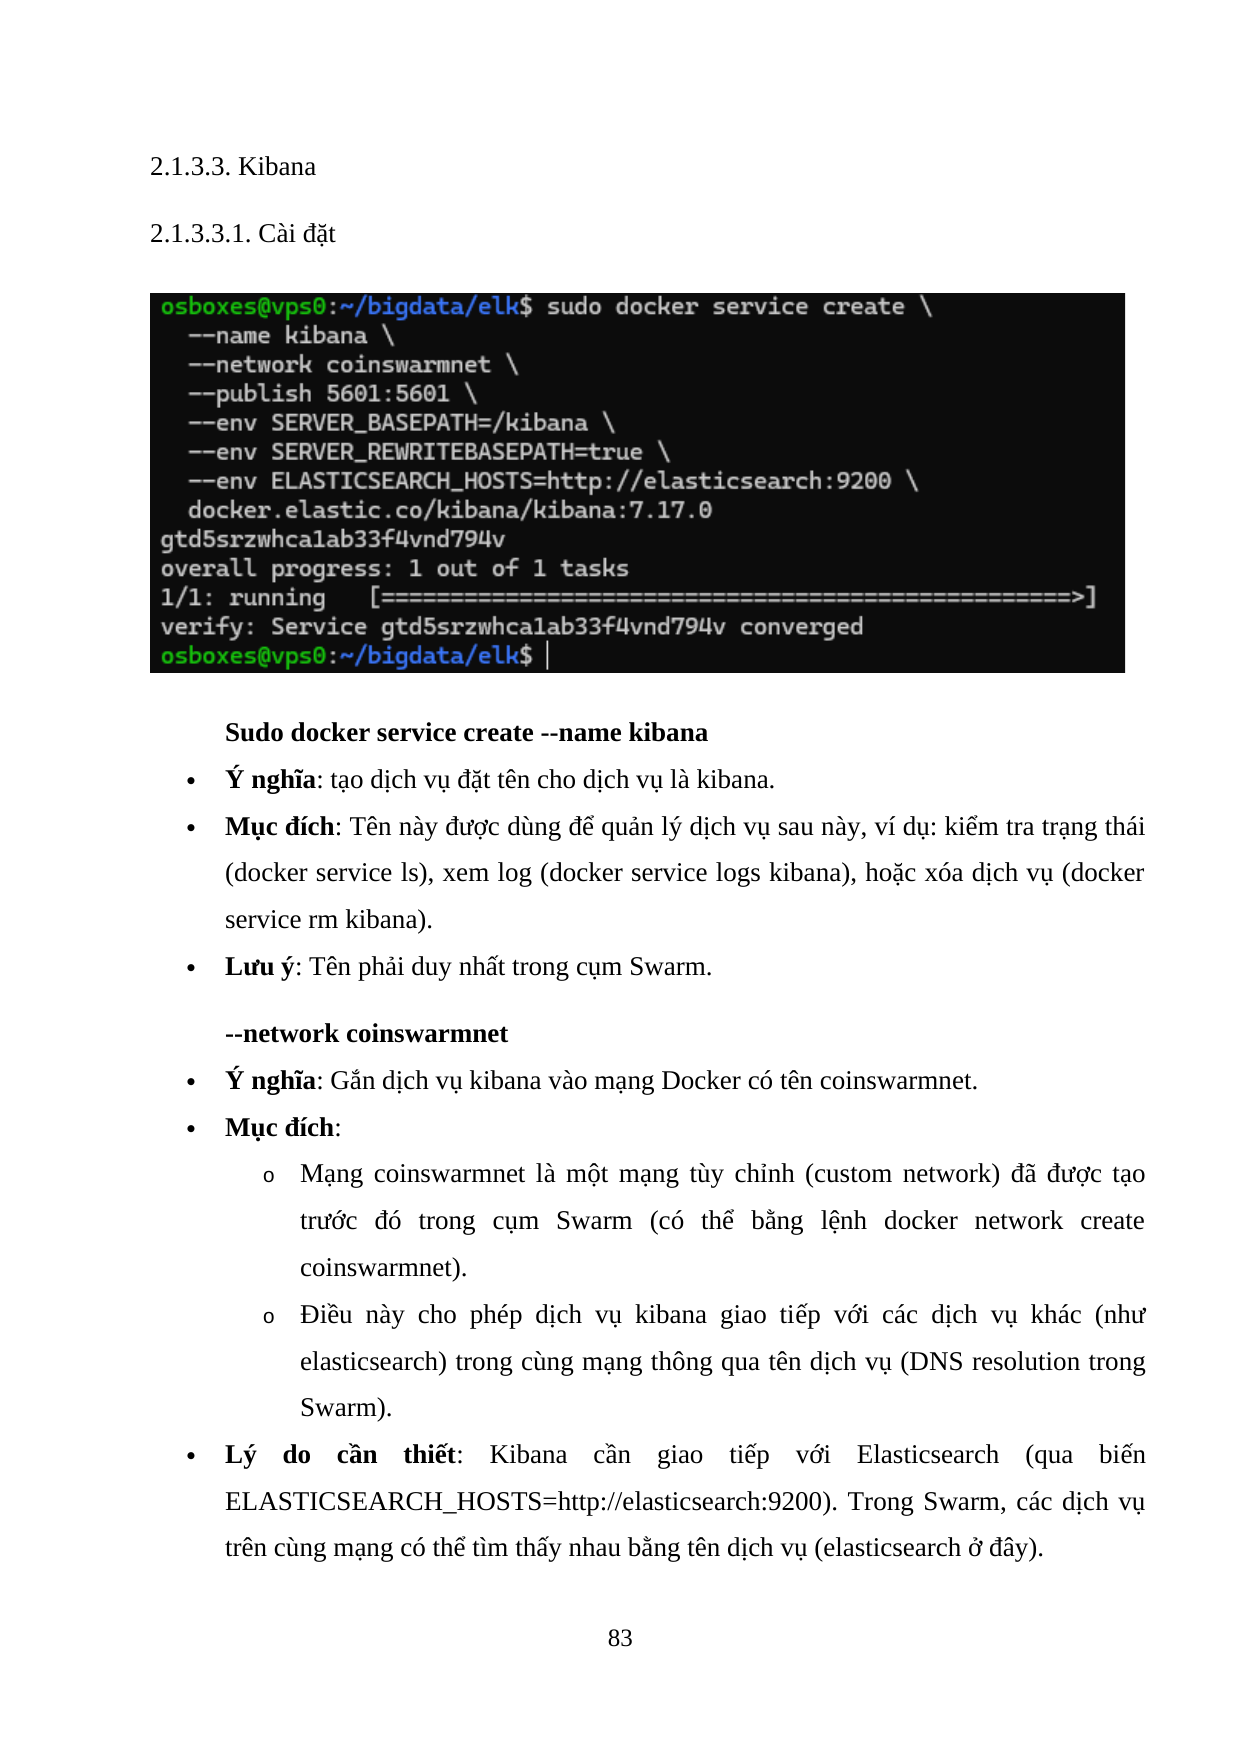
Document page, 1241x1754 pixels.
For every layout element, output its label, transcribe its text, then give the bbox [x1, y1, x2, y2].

list Lý do cần thiết: Kibana cần giao tiếp với Elasticsearch (qua biến ELASTICSEARCH_HOSTS=http://elasticsearch:9200). Trong Swarm, các dịch vụ trên cùng mạng có thể tìm thấy nhau bằng tên dịch vụ (elasticsearch ở đây). [187, 1438, 1146, 1563]
list Mục đích: [187, 1111, 1146, 1142]
list Ý nghĩa: tạo dịch vụ đặt tên cho dịch vụ là kibana. [187, 763, 1146, 794]
text Sudo docker service create --name kibana [150, 716, 1146, 748]
text --network coinswarmnet [150, 1017, 1146, 1048]
subtitle 2.1.3.3. Kibana [150, 150, 1090, 181]
list Lưu ý: Tên phải duy nhất trong cụm Swarm. [187, 950, 1146, 981]
list Mục đích: Tên này được dùng để quản lý dịch vụ sau này, ví dụ: kiểm tra trạng thái (docker service ls), xem log (docker service logs kibana), hoặc xóa dịch vụ (docker service rm kibana). [187, 810, 1146, 934]
picture [150, 293, 1125, 673]
list Điều này cho phép dịch vụ kibana giao tiếp với các dịch vụ khác (như elasticsearch) trong cùng mạng thông qua tên dịch vụ (DNS resolution trong Swarm). [262, 1298, 1146, 1423]
list Mạng coinswarmnet là một mạng tùy chỉnh (custom network) đã được tạo trước đó trong cụm Swarm (có thể bằng lệnh docker network create coinswarmnet). [262, 1157, 1146, 1282]
list Ý nghĩa: Gắn dịch vụ kibana vào mạng Docker có tên coinswarmnet. [187, 1064, 1146, 1095]
subtitle 2.1.3.3.1. Cài đặt [150, 217, 1090, 249]
